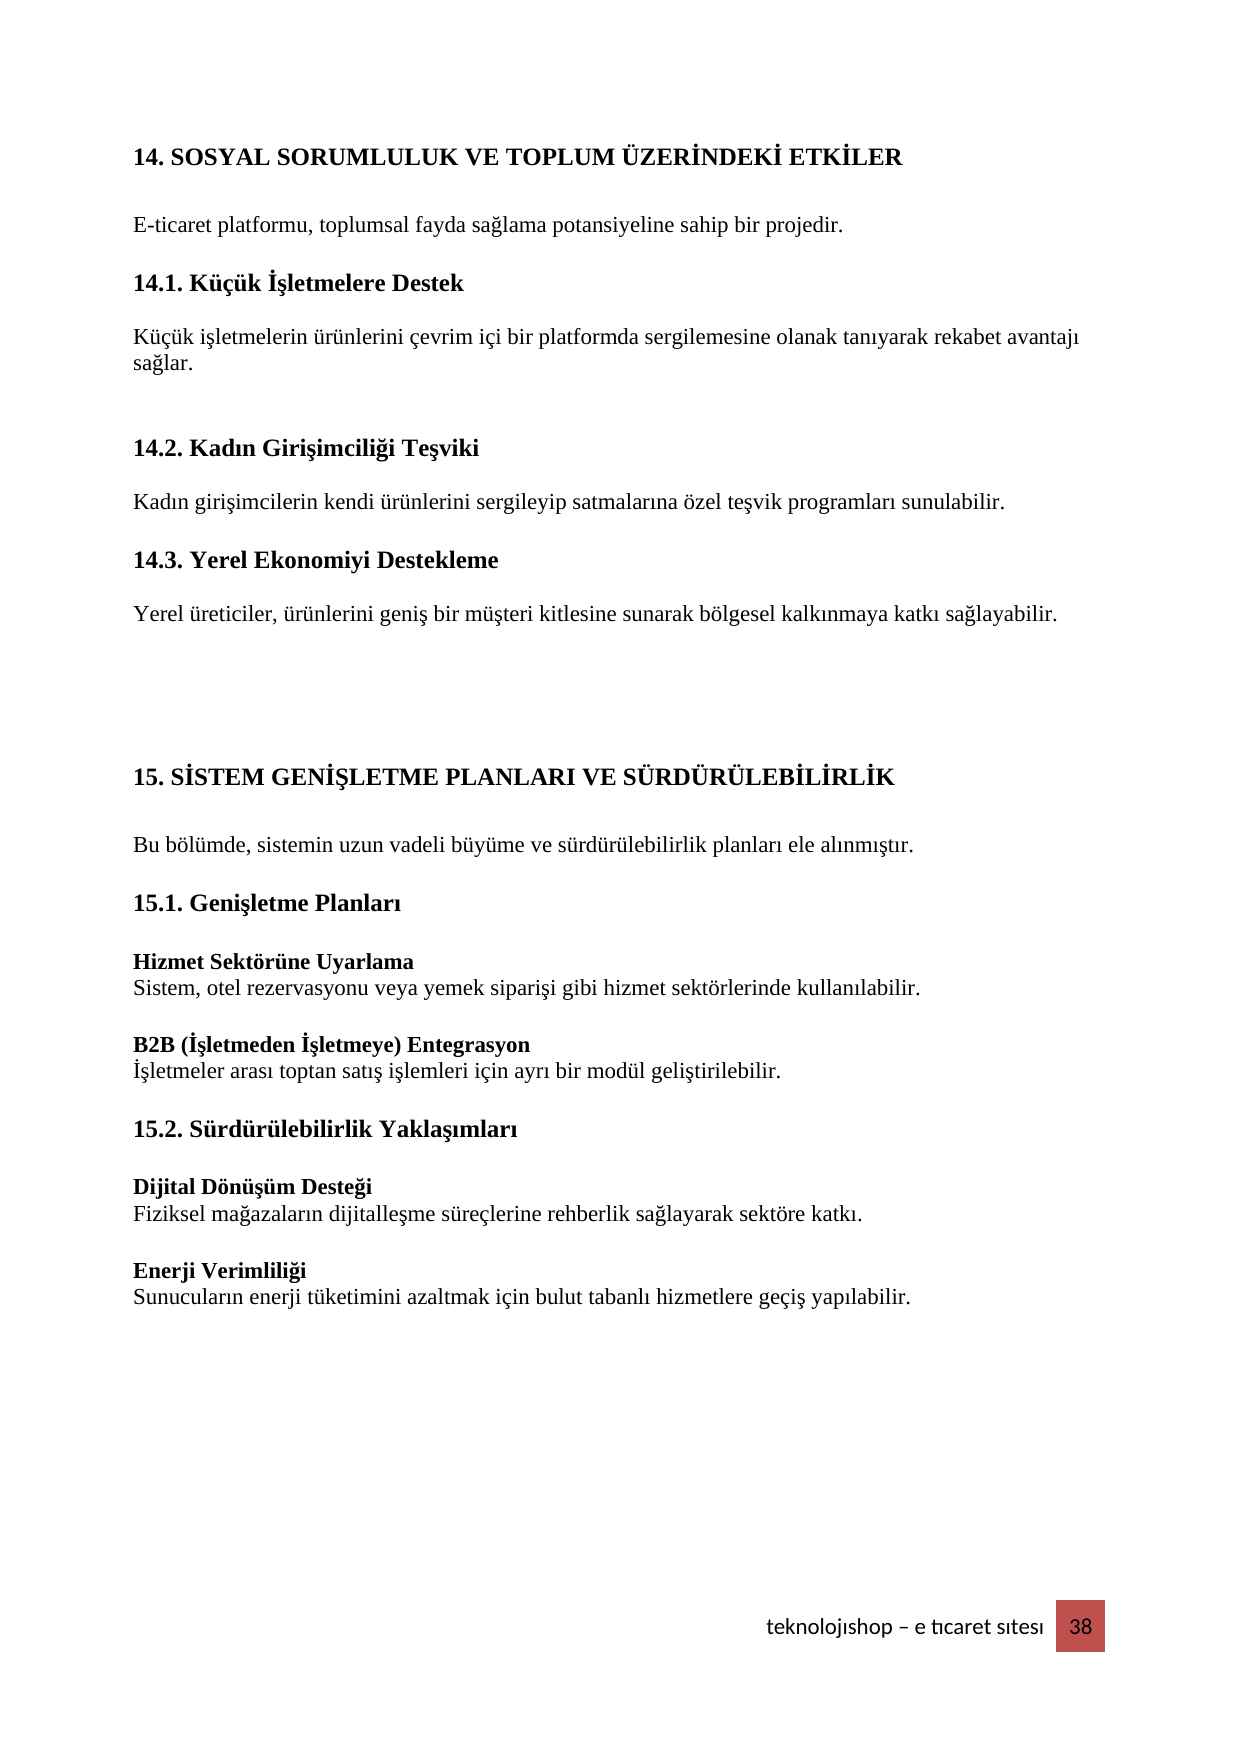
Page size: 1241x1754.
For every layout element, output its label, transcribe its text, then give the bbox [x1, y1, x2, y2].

subtitle B2B (İşletmeden İşletmeye) Entegrasyon [133, 1031, 1105, 1057]
text İşletmeler arası toptan satış işlemleri için ayrı bir modül geliştirilebilir. [133, 1057, 1105, 1084]
text Kadın girişimcilerin kendi ürünlerini sergileyip satmalarına özel teşvik programları sunulabilir. [133, 488, 1105, 514]
subtitle 15.2. Sürdürülebilirlik Yaklaşımları [133, 1114, 1105, 1143]
text Küçük işletmelerin ürünlerini çevrim içi bir platformda sergilemesine olanak tanıyarak rekabet avantajı sağlar. [133, 323, 1105, 376]
text Bu bölümde, sistemin uzun vadeli büyüme ve sürdürülebilirlik planları ele alınmıştır. [133, 832, 1105, 858]
text E-ticaret platformu, toplumsal fayda sağlama potansiyeline sahip bir projedir. [133, 211, 1105, 237]
subtitle 14.3. Yerel Ekonomiyi Destekleme [133, 545, 1105, 573]
subtitle 14.2. Kadın Girişimciliği Teşviki [133, 433, 1105, 461]
subtitle 15.1. Genişletme Planları [133, 888, 1105, 917]
subtitle 14. SOSYAL SORUMLULUK VE TOPLUM ÜZERİNDEKİ ETKİLER [133, 142, 1105, 170]
text Yerel üreticiler, ürünlerini geniş bir müşteri kitlesine sunarak bölgesel kalkınmaya katkı sağlayabilir. [133, 600, 1105, 626]
text Sunucuların enerji tüketimini azaltmak için bulut tabanlı hizmetlere geçiş yapılabilir. [133, 1283, 1105, 1309]
subtitle 15. SİSTEM GENİŞLETME PLANLARI VE SÜRDÜRÜLEBİLİRLİK [133, 762, 1105, 791]
text Fiziksel mağazaların dijitalleşme süreçlerine rehberlik sağlayarak sektöre katkı. [133, 1200, 1105, 1226]
subtitle 14.1. Küçük İşletmelere Destek [133, 268, 1105, 297]
subtitle Hizmet Sektörüne Uyarlama [133, 948, 1105, 974]
subtitle Dijital Dönüşüm Desteği [133, 1173, 1105, 1200]
subtitle Enerji Verimliliği [133, 1257, 1105, 1283]
text Sistem, otel rezervasyonu veya yemek siparişi gibi hizmet sektörlerinde kullanılabilir. [133, 974, 1105, 1000]
